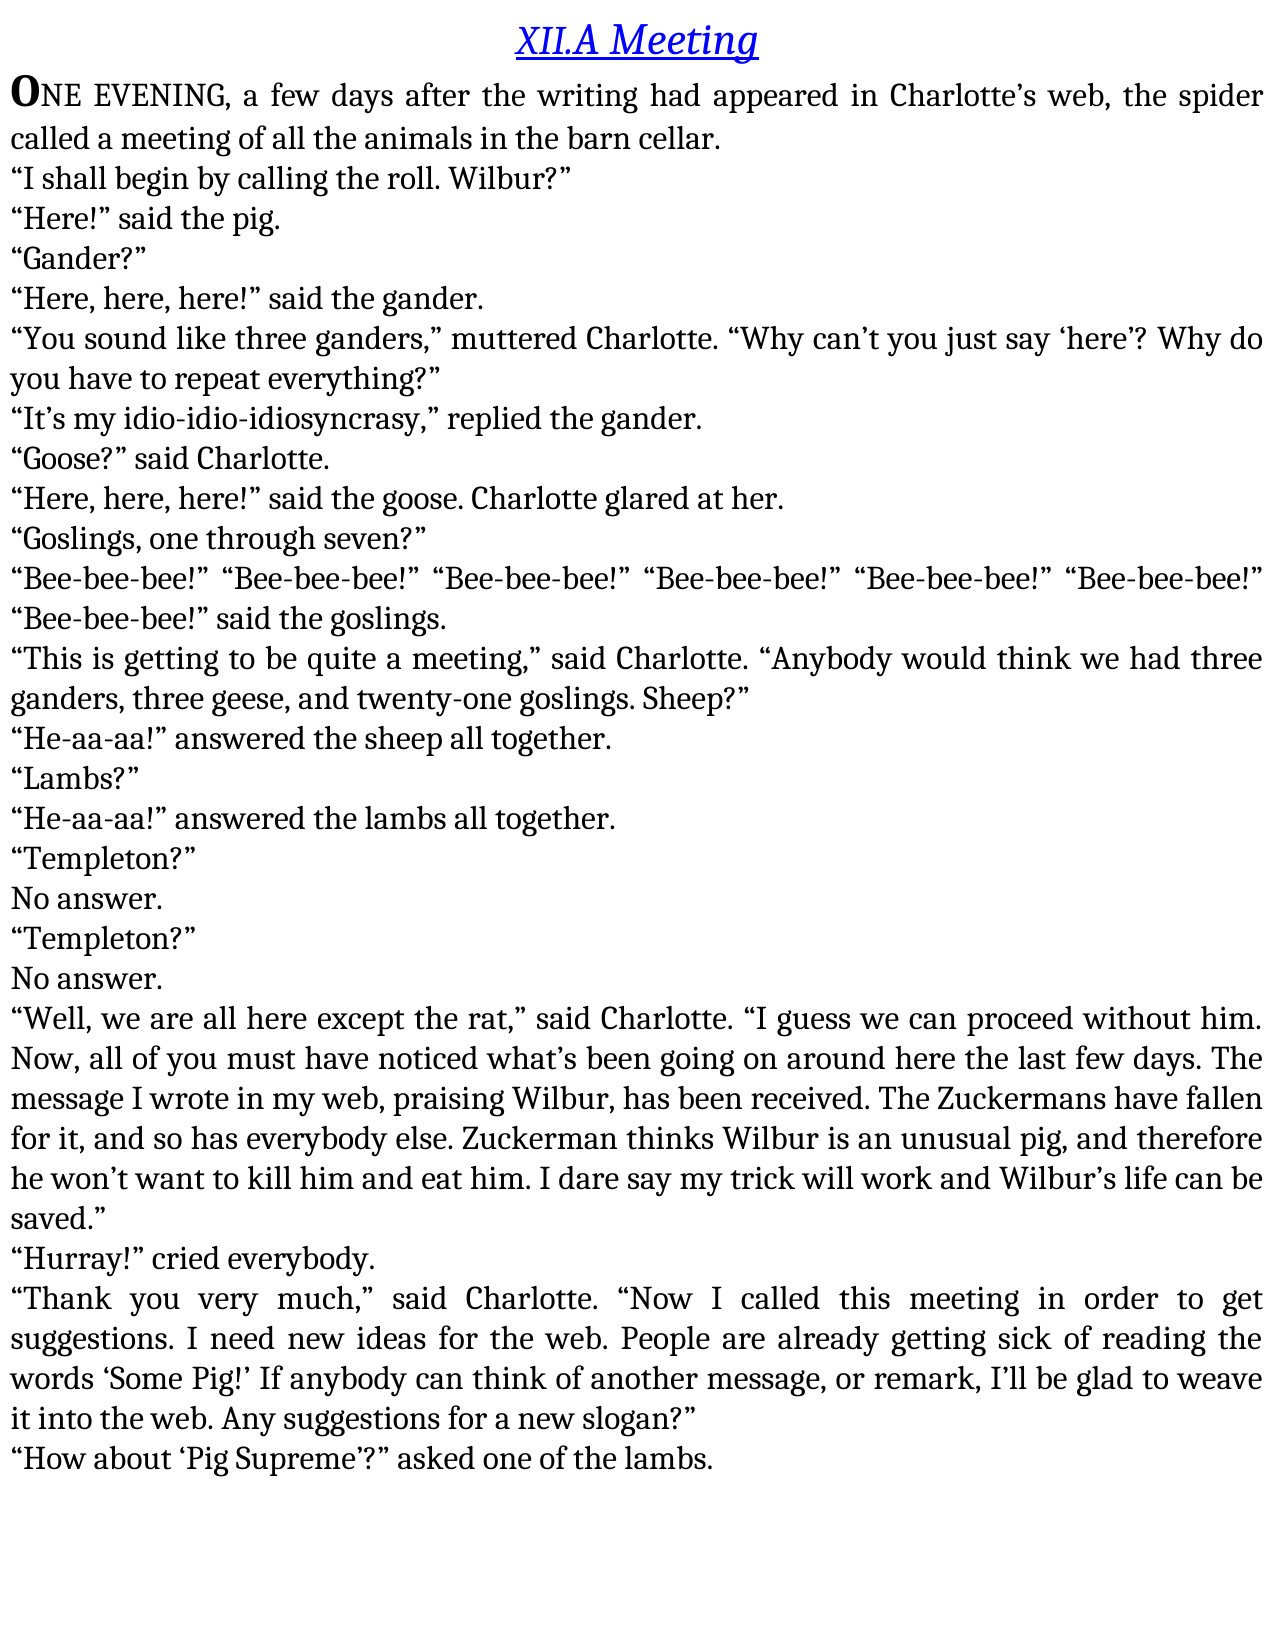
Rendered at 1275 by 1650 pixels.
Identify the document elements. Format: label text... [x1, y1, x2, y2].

text “It’s my idio-idio-idiosyncrasy,” replied the gander. [10, 398, 1264, 438]
text “Templeton?” [10, 838, 1264, 878]
text ONE EVENING, a few days after the writing had appeared in Charlotte’s web, the spider called a meeting of all the animals in the barn cellar. [10, 65, 1264, 158]
text “Gander?” [10, 238, 1264, 278]
text No answer. [10, 878, 1264, 918]
text “This is getting to be quite a meeting,” said Charlotte. “Anybody would think we had three ganders, three geese, and twenty-one goslings. Sheep?” [10, 638, 1264, 718]
text “Bee-bee-bee!” “Bee-bee-bee!” “Bee-bee-bee!” “Bee-bee-bee!” “Bee-bee-bee!” “Bee-bee-bee!” “Bee-bee-bee!” said the goslings. [10, 558, 1264, 638]
text “Here!” said the pig. [10, 198, 1264, 238]
text “How about ‘Pig Supreme’?” asked one of the lambs. [10, 1438, 1264, 1478]
text “Thank you very much,” said Charlotte. “Now I called this meeting in order to get suggestions. I need new ideas for the web. People are already getting sick of reading the words ‘Some Pig!’ If anybody can think of another message, or remark, I’ll be glad to weave it into the web. Any suggestions for a new slogan?” [10, 1278, 1264, 1438]
text “Goslings, one through seven?” [10, 518, 1264, 558]
text “Hurray!” cried everybody. [10, 1238, 1264, 1278]
text “He-aa-aa!” answered the lambs all together. [10, 798, 1264, 838]
text “He-aa-aa!” answered the sheep all together. [10, 718, 1264, 758]
text “You sound like three ganders,” muttered Charlotte. “Why can’t you just say ‘here’? Why do you have to repeat everything?” [10, 318, 1264, 398]
text No answer. [10, 958, 1264, 998]
text “I shall begin by calling the roll. Wilbur?” [10, 158, 1264, 198]
text “Here, here, here!” said the gander. [10, 278, 1264, 318]
text “Goose?” said Charlotte. [10, 438, 1264, 478]
text “Lambs?” [10, 758, 1264, 798]
text “Templeton?” [10, 918, 1264, 958]
text “Here, here, here!” said the goose. Charlotte glared at her. [10, 478, 1264, 518]
text “Well, we are all here except the rat,” said Charlotte. “I guess we can proceed without him. Now, all of you must have noticed what’s been going on around here the last few days. The message I wrote in my web, praising Wilbur, has been received. The Zuckermans have fallen for it, and so has everybody else. Zuckerman thinks Wilbur is an unusual pig, and therefore he won’t want to kill him and eat him. I dare say my trick will work and Wilbur’s life can be saved.” [10, 998, 1264, 1238]
subtitle XII.A Meeting [10, 10, 1264, 65]
